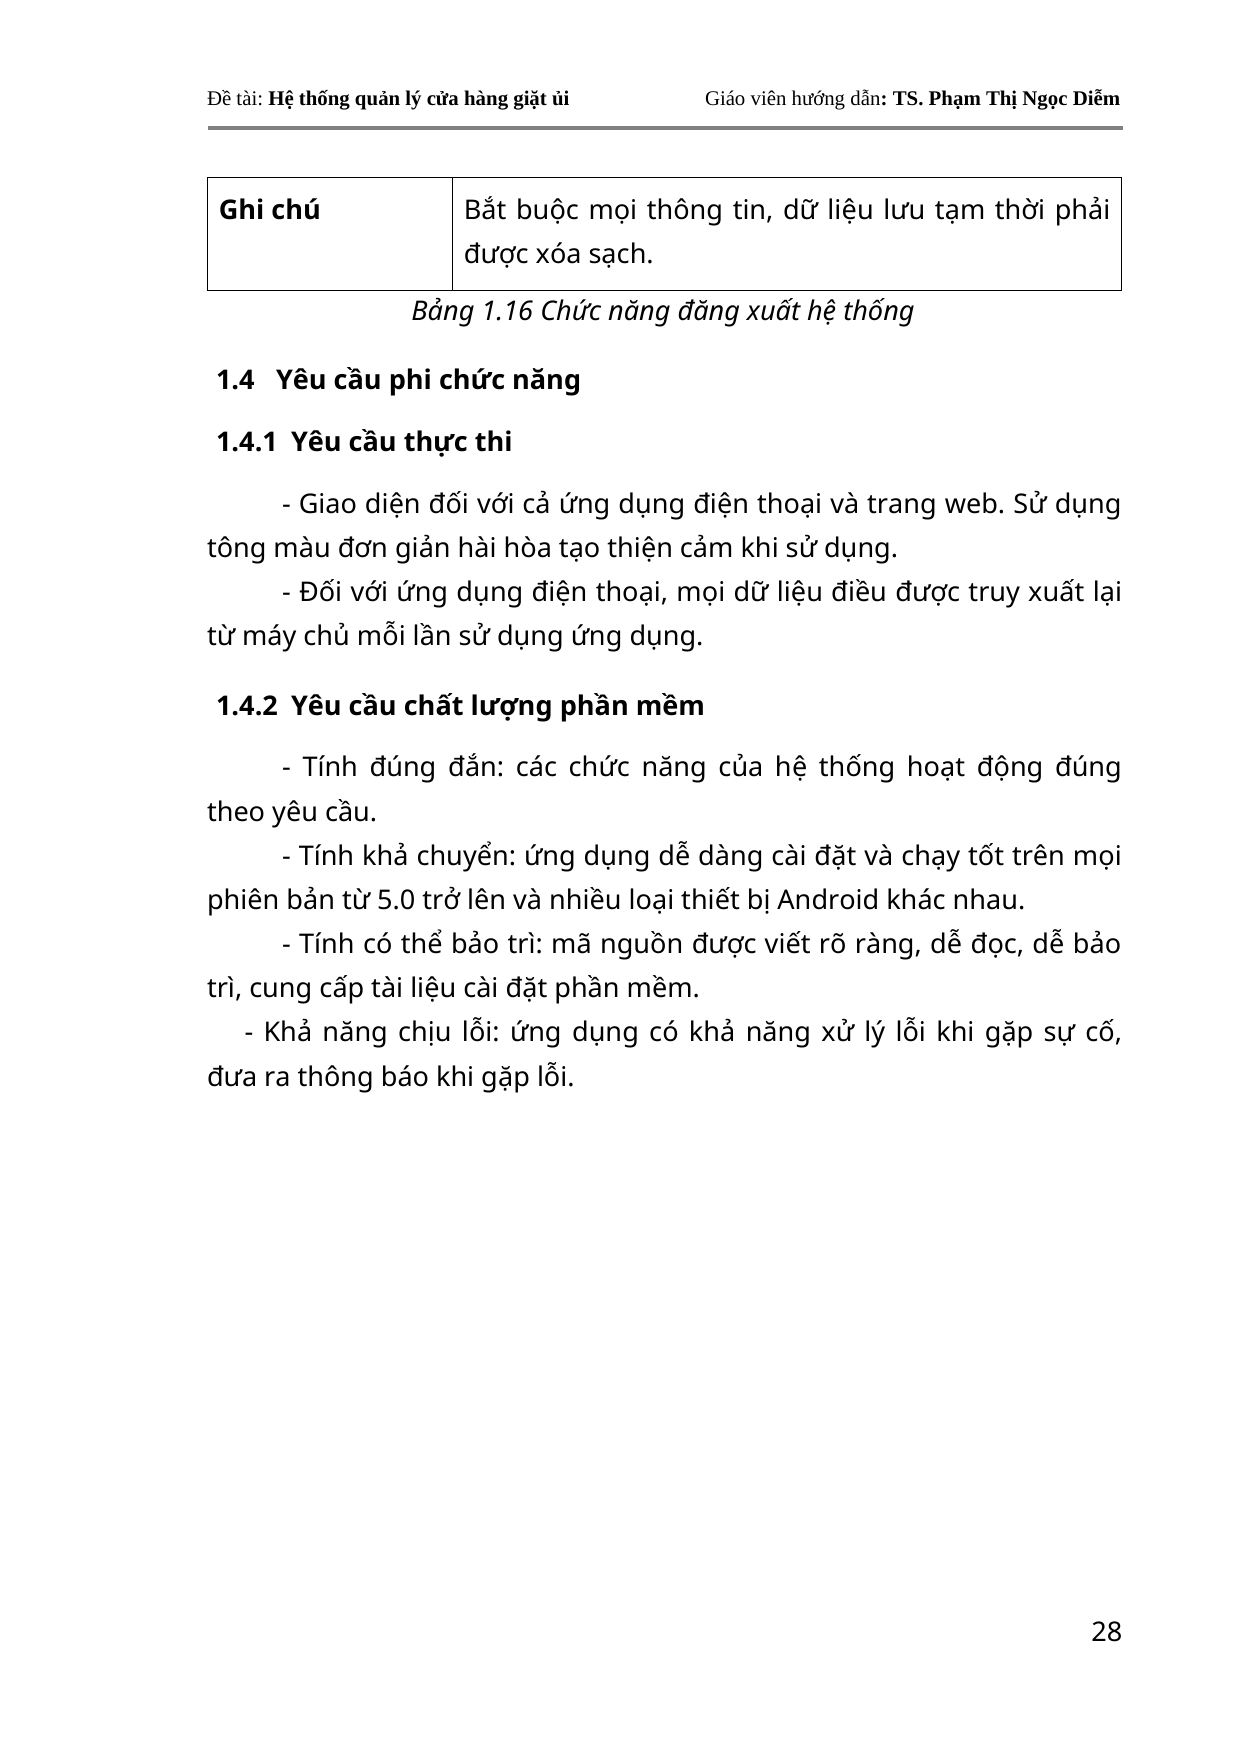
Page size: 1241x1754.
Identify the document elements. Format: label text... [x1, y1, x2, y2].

table_cell [208, 178, 452, 290]
table_cell [453, 178, 1121, 290]
text 1 [207, 291, 1122, 328]
